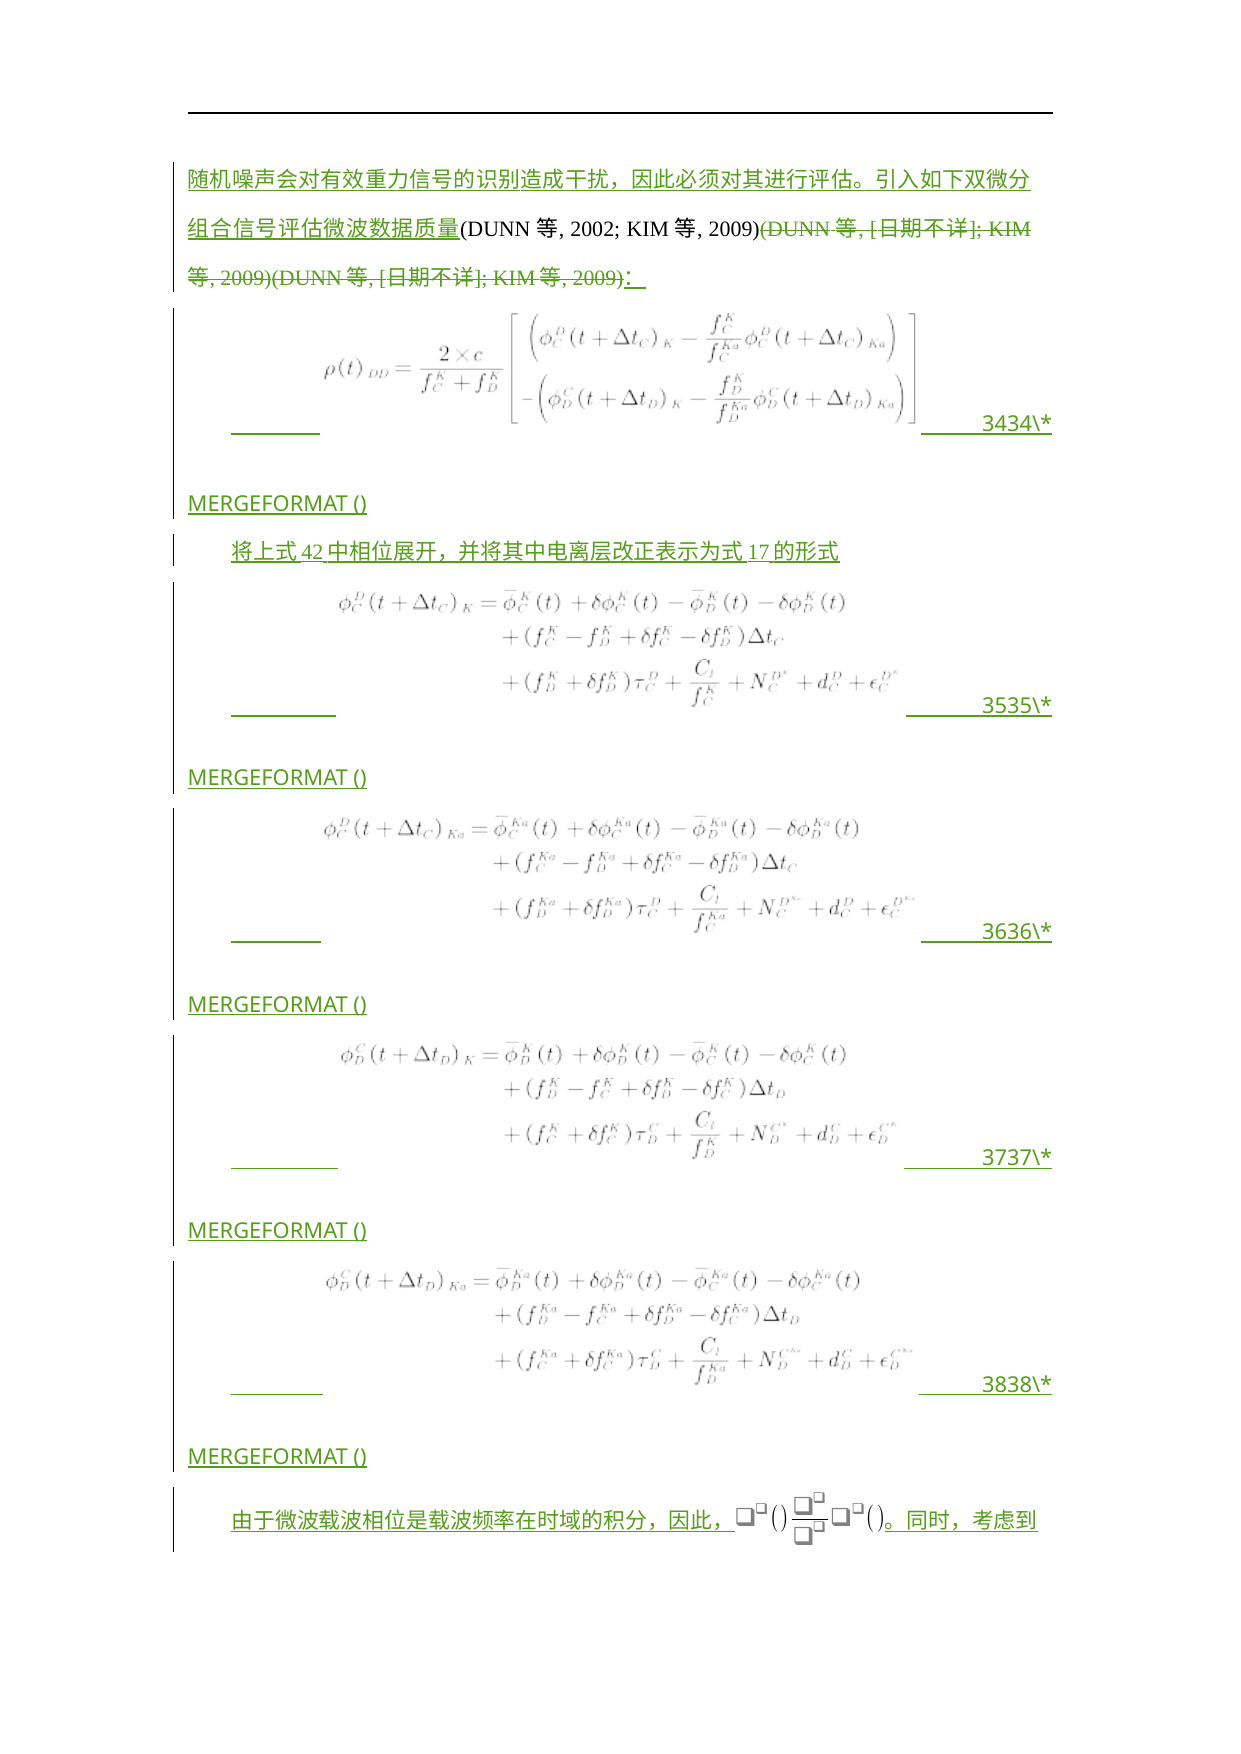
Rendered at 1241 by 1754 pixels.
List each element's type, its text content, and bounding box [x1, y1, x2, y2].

text (DUNN等, 2002; KIM等, 2009) [187, 191, 1031, 292]
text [187, 162, 1031, 190]
